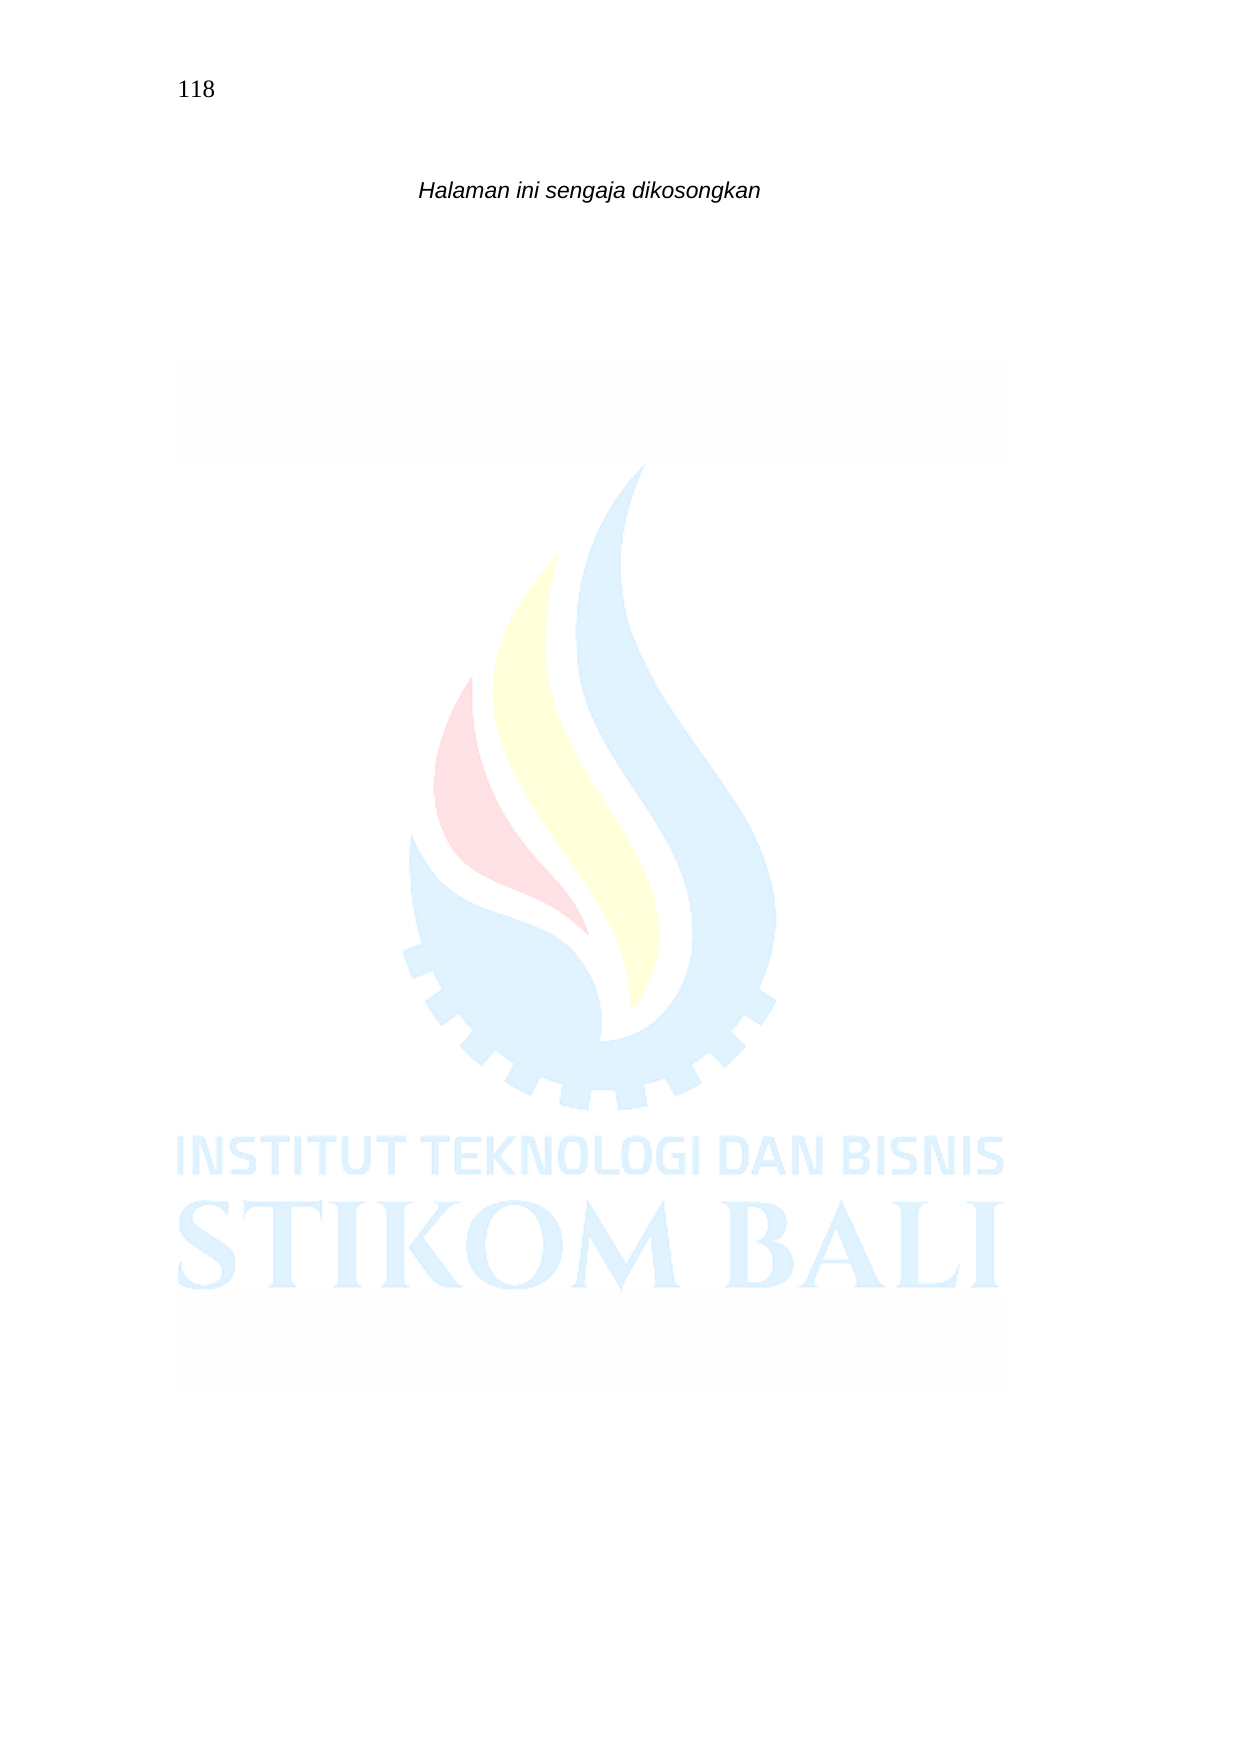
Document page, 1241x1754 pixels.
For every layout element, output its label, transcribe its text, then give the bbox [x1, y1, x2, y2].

text Halaman ini sengaja dikosongkan [177, 177, 1004, 203]
